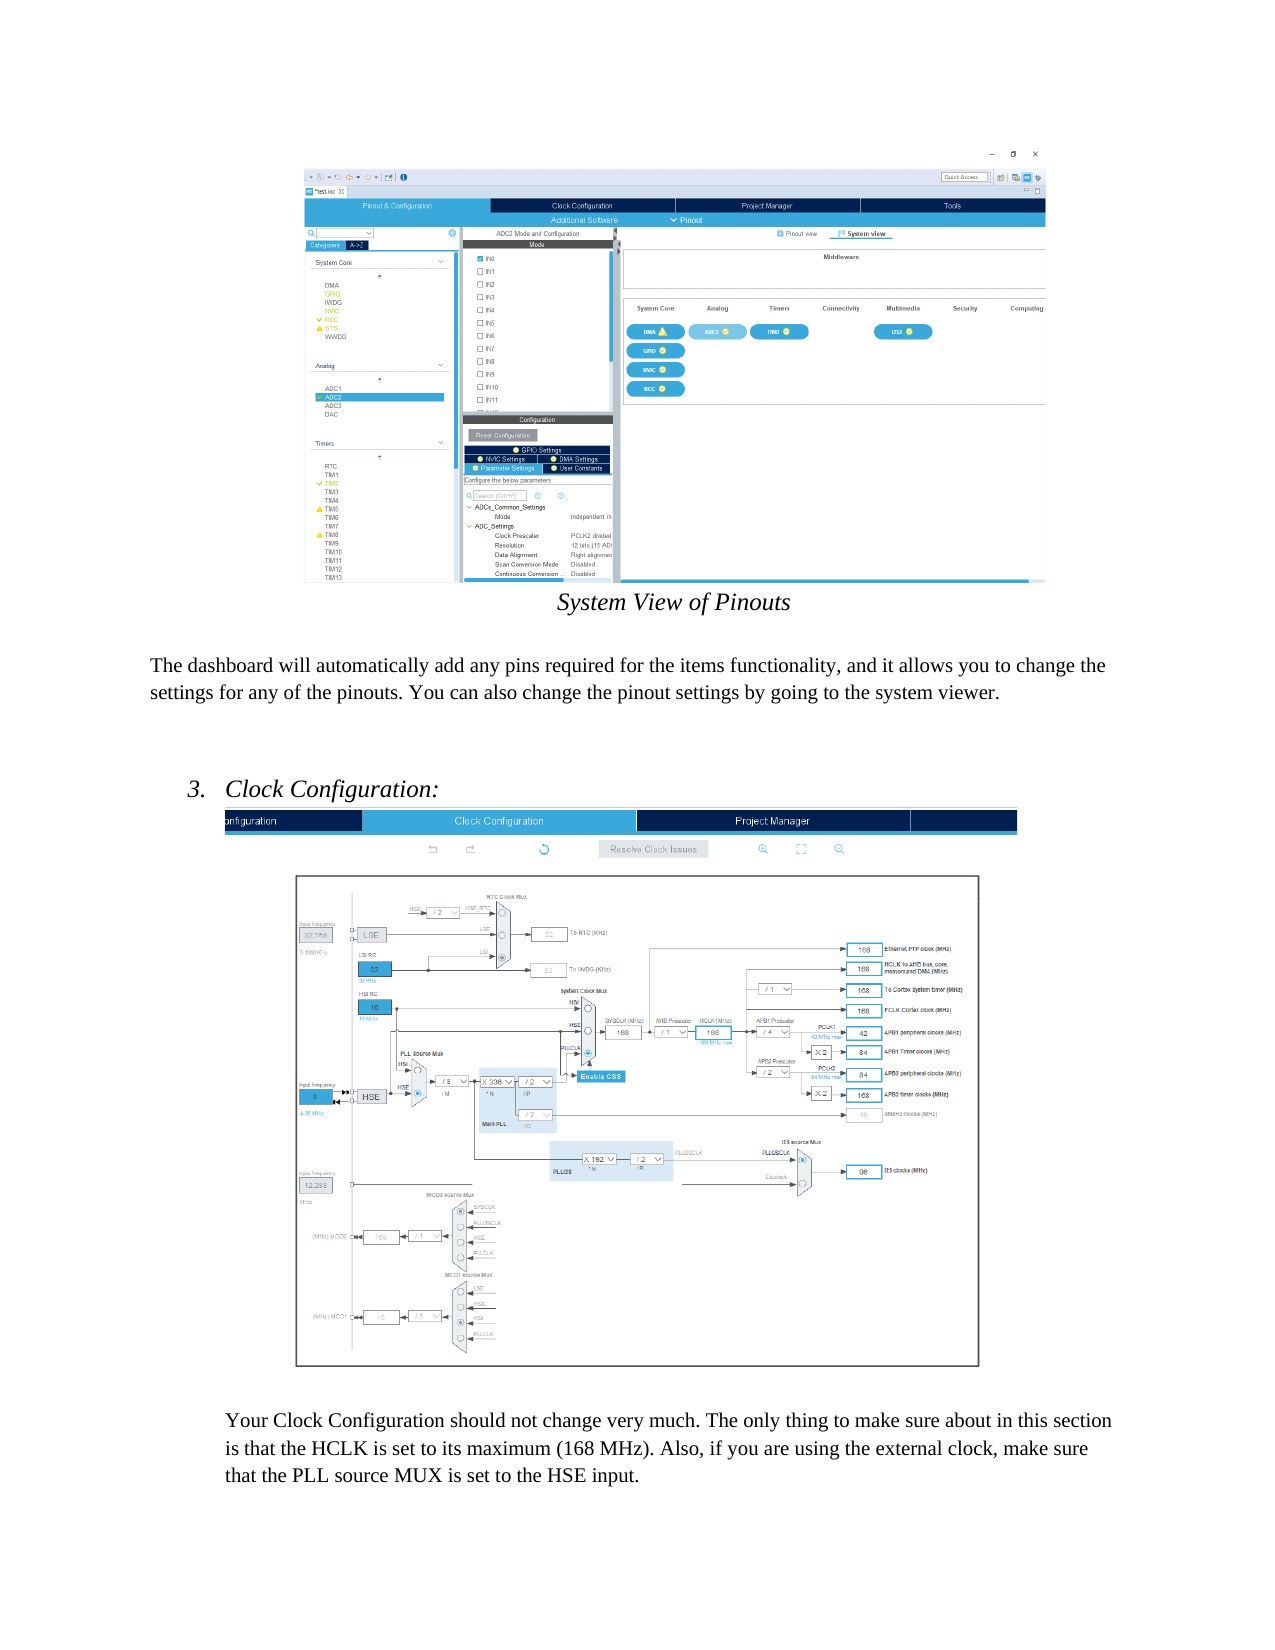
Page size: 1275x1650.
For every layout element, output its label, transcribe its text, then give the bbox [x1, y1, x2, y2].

text The dashboard will automatically add any pins required for the items functionality, and it allows you to change the settings for any of the pinouts. You can also change the pinout settings by going to the system viewer. [150, 653, 1125, 704]
picture [303, 150, 1047, 583]
text System View of Pinouts [225, 587, 1125, 615]
list Clock Configuration: [187, 774, 1125, 803]
text Your Clock Configuration should not change very much. The only thing to make sure about in this section is that the HCLK is set to its maximum (168 MHz). Also, if you are using the external clock, make sure that the PLL source MUX is set to the HSE input. [225, 1408, 1125, 1487]
picture [225, 807, 1018, 1372]
